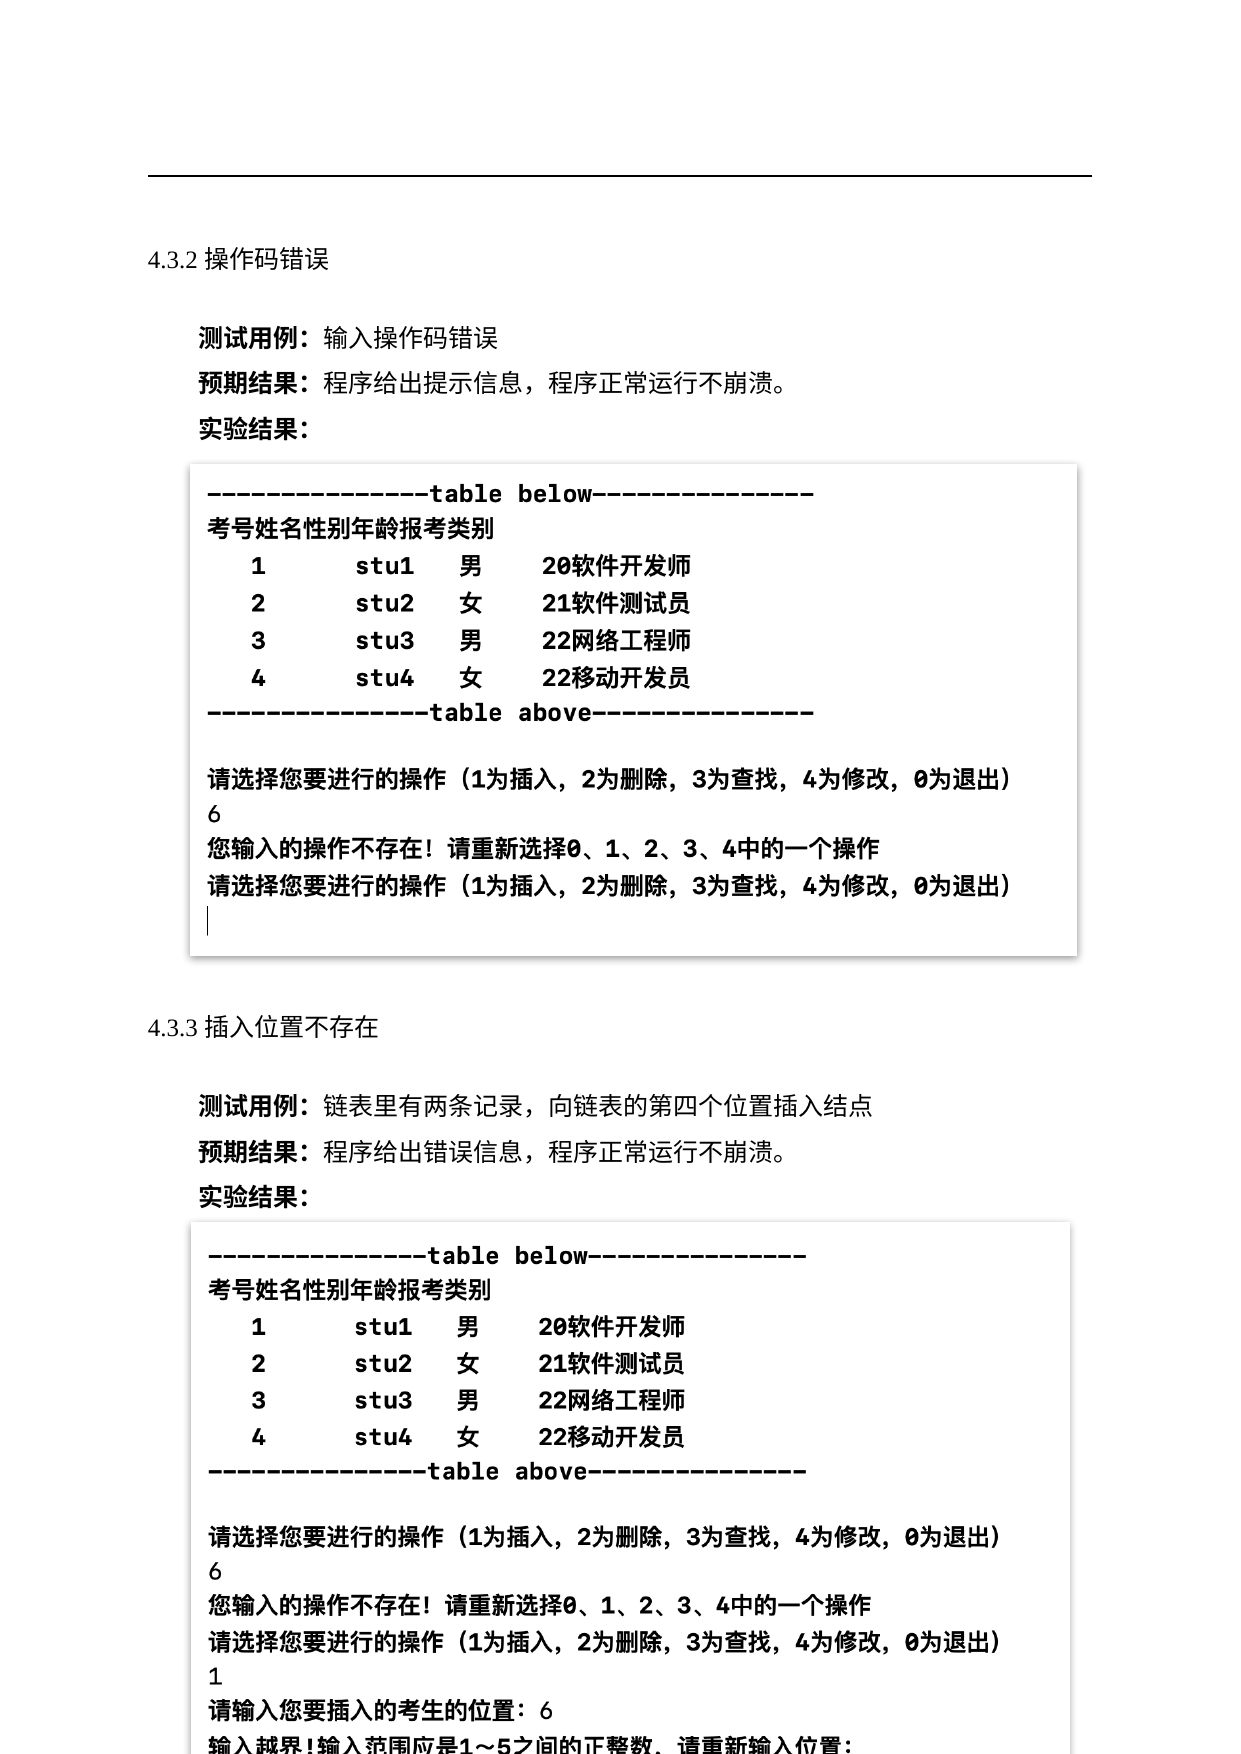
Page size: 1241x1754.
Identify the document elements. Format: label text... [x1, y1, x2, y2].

text 实验结果： [148, 1177, 1092, 1214]
text 测试用例：输入操作码错误 [148, 318, 1092, 355]
text 预期结果：程序给出错误信息，程序正常运行不崩溃。 [148, 1132, 1092, 1168]
picture [204, 478, 1063, 941]
text 测试用例：链表里有两条记录，向链表的第四个位置插入结点 [148, 1087, 1092, 1123]
picture [205, 1236, 1056, 1754]
text 预期结果：程序给出提示信息，程序正常运行不崩溃。 [148, 364, 1092, 400]
text 实验结果： [148, 409, 1092, 445]
subtitle 4.3.2 操作码错误 [148, 239, 1092, 275]
